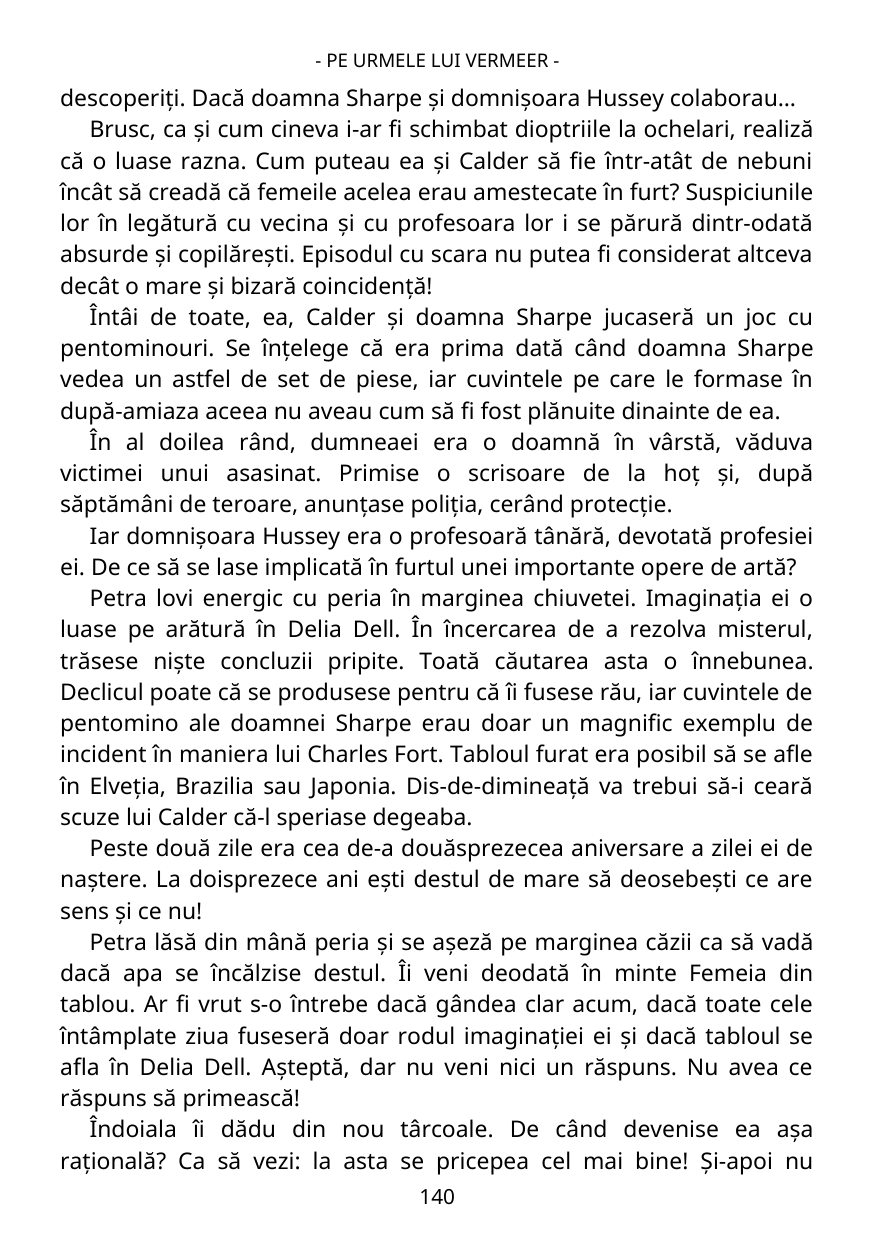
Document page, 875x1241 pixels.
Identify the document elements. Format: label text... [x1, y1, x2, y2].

text În al doilea rând, dumneaei era o doamnă în vârstă, văduva victimei unui asasinat. Primise o scrisoare de la hoţ şi, după săptămâni de teroare, anunţase poliţia, cerând protecţie. [60, 426, 814, 520]
text Petra lovi energic cu peria în marginea chiuvetei. Imaginaţia ei o luase pe arătură în Delia Dell. În încercarea de a rezolva misterul, trăsese nişte concluzii pripite. Toată căutarea asta o înnebunea. Declicul poate că se produsese pentru că îi fusese rău, iar cuvintele de pentomino ale doamnei Sharpe erau doar un magnific exemplu de incident în maniera lui Charles Fort. Tabloul furat era posibil să se afle în Elveţia, Brazilia sau Japonia. Dis-de-dimineaţă va trebui să-i ceară scuze lui Calder că-l speriase degeaba. [60, 582, 814, 832]
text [60, 82, 814, 113]
text Întâi de toate, ea, Calder şi doamna Sharpe jucaseră un joc cu pentominouri. Se înţelege că era prima dată când doamna Sharpe vedea un astfel de set de piese, iar cuvintele pe care le formase în după-amiaza aceea nu aveau cum să fi fost plănuite dinainte de ea. [60, 301, 814, 426]
text Peste două zile era cea de-a douăsprezecea aniversare a zilei ei de naştere. La doisprezece ani eşti destul de mare să deosebeşti ce are sens şi ce nu! [60, 832, 814, 926]
text Iar domnişoara Hussey era o profesoară tânără, devotată profesiei ei. De ce să se lase implicată în furtul unei importante opere de artă? [60, 520, 814, 582]
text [60, 1113, 814, 1176]
text Petra lăsă din mână peria şi se aşeză pe marginea căzii ca să vadă dacă apa se încălzise destul. Îi veni deodată în minte Femeia din tablou. Ar fi vrut s-o întrebe dacă gândea clar acum, dacă toate cele întâmplate ziua fuseseră doar rodul imaginaţiei ei şi dacă tabloul se afla în Delia Dell. Aşteptă, dar nu veni nici un răspuns. Nu avea ce răspuns să primească! [60, 926, 814, 1113]
text Brusc, ca şi cum cineva i-ar fi schimbat dioptriile la ochelari, realiză că o luase razna. Cum puteau ea şi Calder să fie într-atât de nebuni încât să creadă că femeile acelea erau amestecate în furt? Suspiciunile lor în legătură cu vecina şi cu profesoara lor i se părură dintr-odată absurde şi copilăreşti. Episodul cu scara nu putea fi considerat altceva decât o mare şi bizară coincidenţă! [60, 113, 814, 301]
